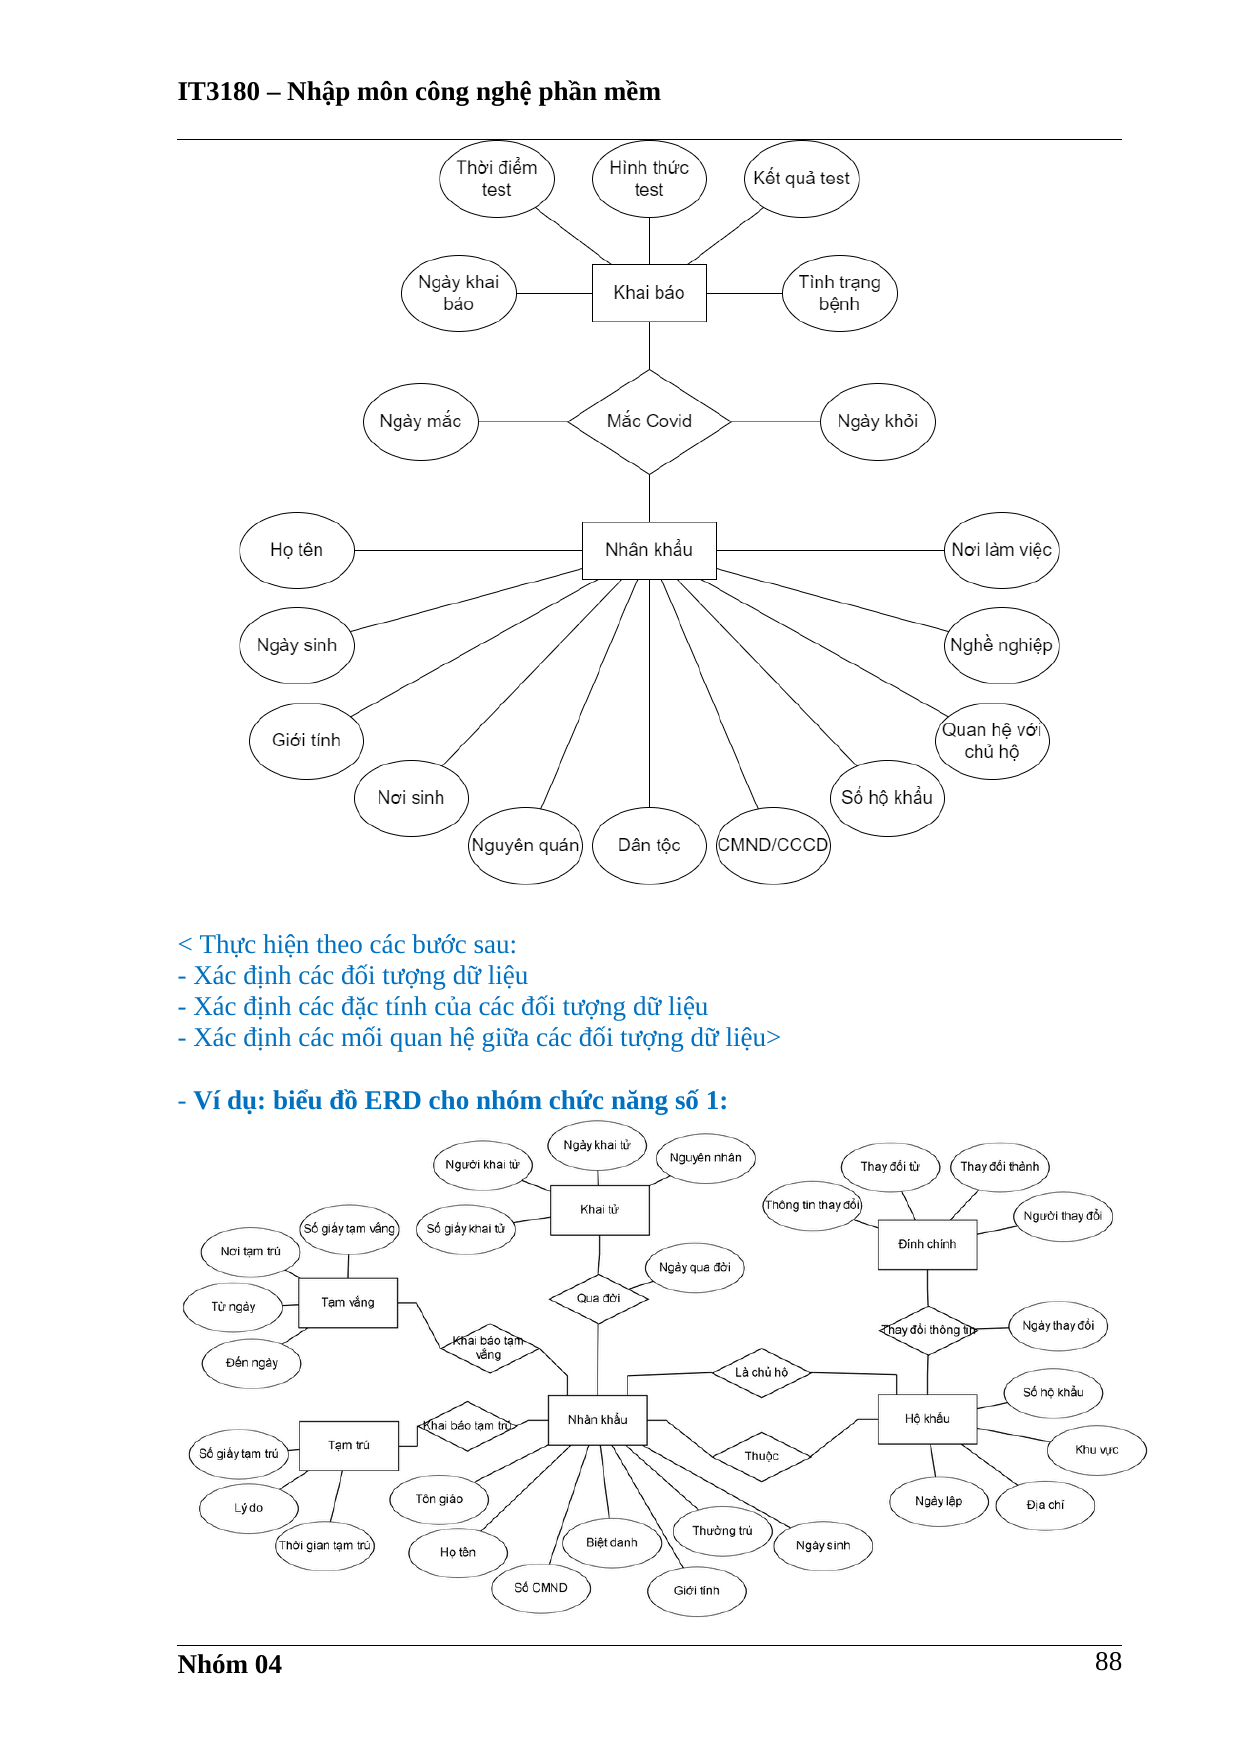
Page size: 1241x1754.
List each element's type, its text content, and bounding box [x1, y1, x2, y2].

picture [177, 1115, 1153, 1623]
text - Xác định các đặc tính của các đối tượng dữ liệu [177, 990, 1122, 1022]
text < Thực hiện theo các bước sau: [177, 928, 1122, 959]
text - Xác định các mối quan hệ giữa các đối tượng dữ liệu> [177, 1022, 1122, 1053]
text - Xác định các đối tượng dữ liệu [177, 959, 1122, 990]
text - Ví dụ: biểu đồ ERD cho nhóm chức năng số 1: [177, 1084, 1122, 1115]
picture [239, 140, 1060, 885]
